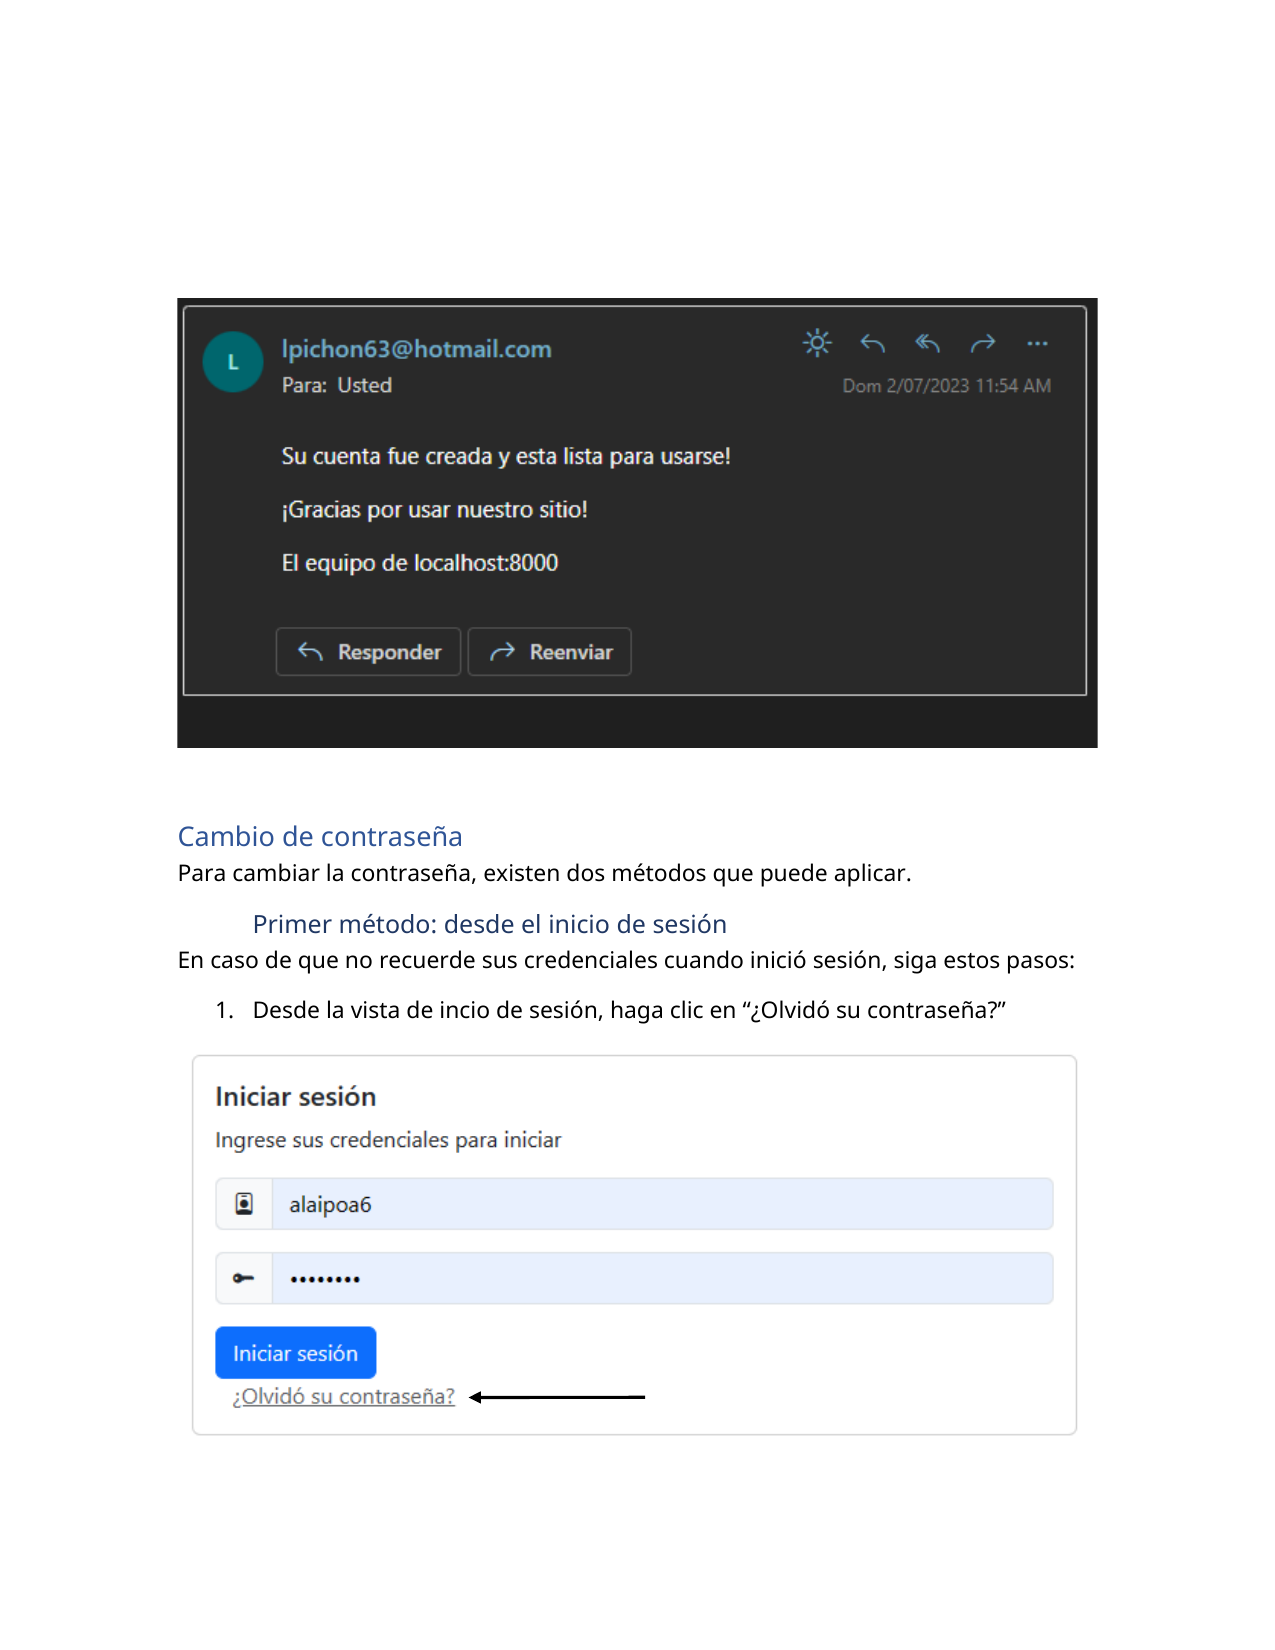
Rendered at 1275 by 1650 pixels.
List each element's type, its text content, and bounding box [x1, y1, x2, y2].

subtitle Primer método: desde el inicio de sesión [252, 907, 1098, 941]
picture [177, 298, 1098, 748]
picture [177, 1044, 1098, 1448]
text Para cambiar la contraseña, existen dos métodos que puede aplicar. [177, 857, 1098, 888]
list Desde la vista de incio de sesión, haga clic en “¿Olvidó su contraseña?” [215, 994, 1098, 1026]
text En caso de que no recuerde sus credenciales cuando inició sesión, siga estos pasos: [177, 944, 1098, 975]
subtitle Cambio de contraseña [177, 817, 1098, 854]
